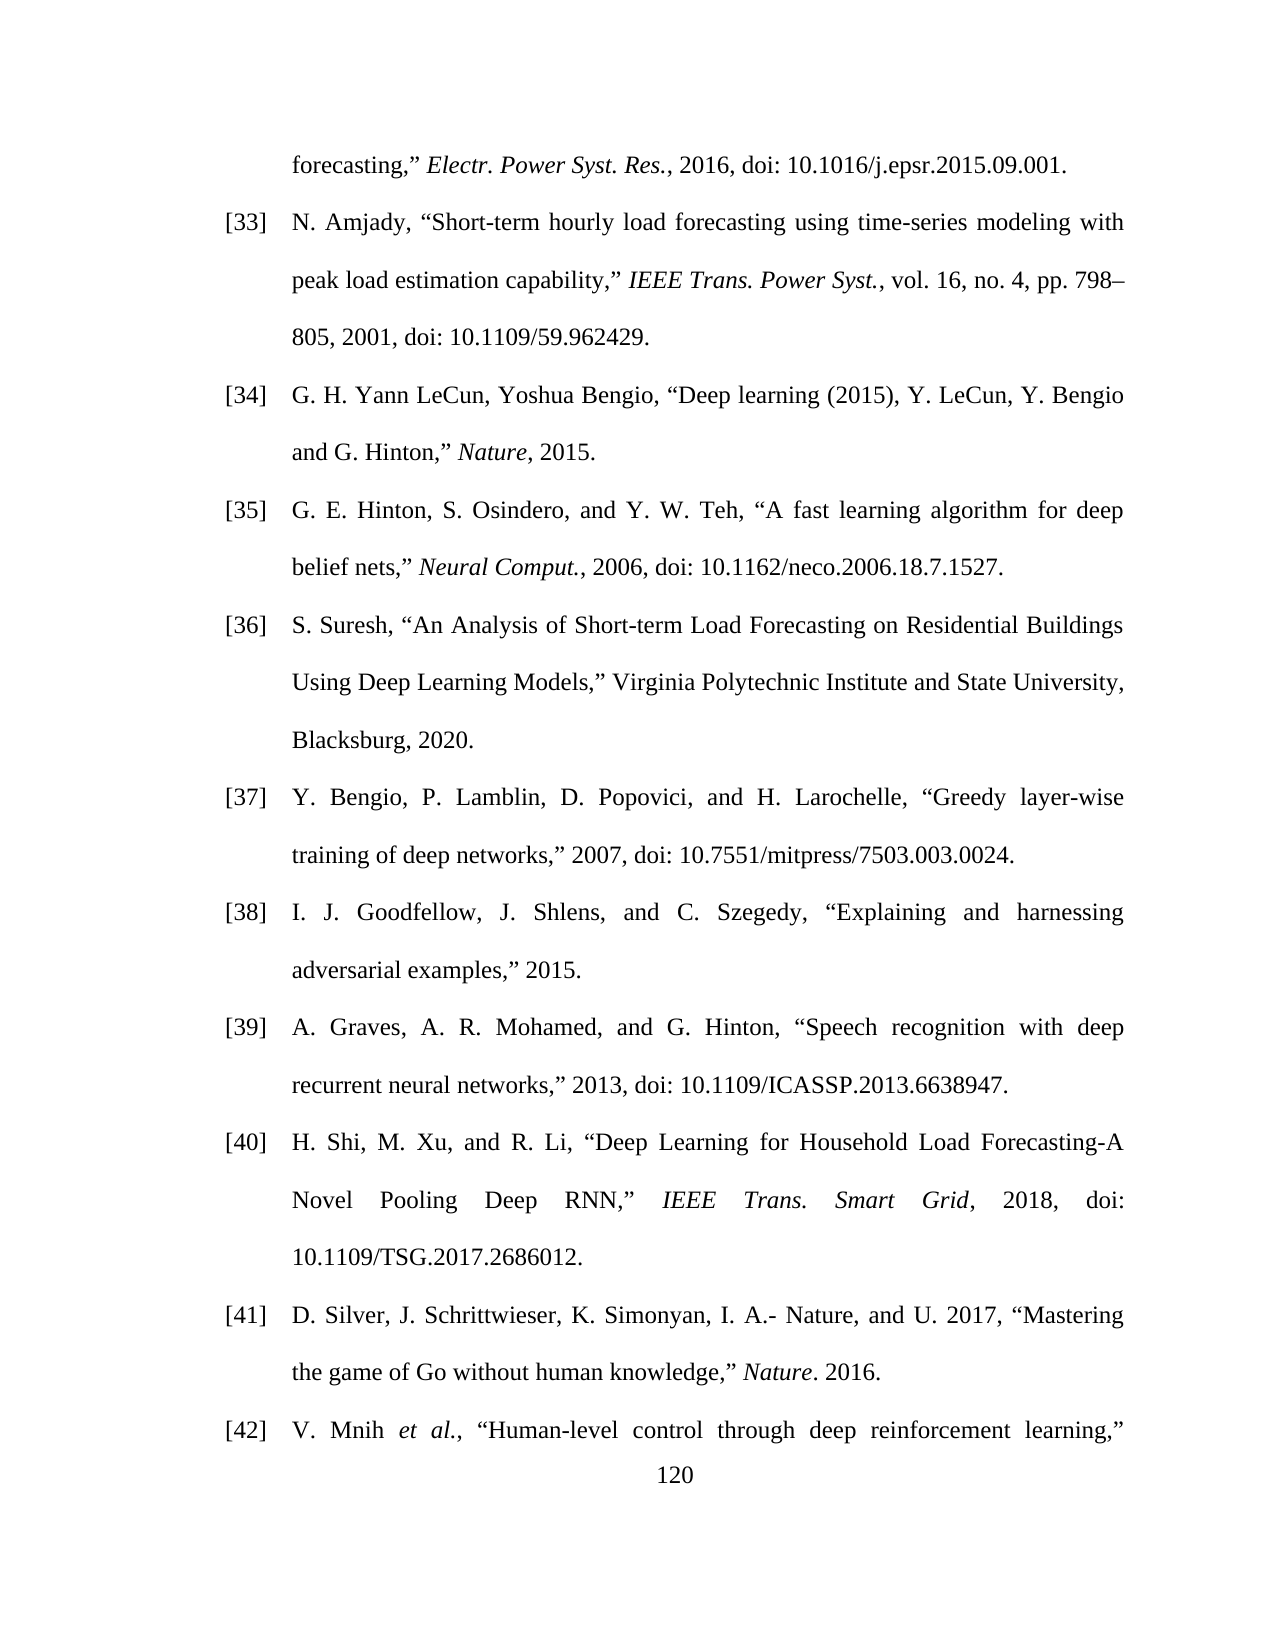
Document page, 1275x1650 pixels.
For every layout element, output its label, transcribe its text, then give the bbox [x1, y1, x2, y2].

text [35] G. E. Hinton, S. Osindero, and Y. W. Teh, “A fast learning algorithm for deep belief nets,” Neural Comput., 2006, doi: 10.1162/neco.2006.18.7.1527. [225, 495, 1125, 581]
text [225, 1415, 1125, 1444]
text [40] H. Shi, M. Xu, and R. Li, “Deep Learning for Household Load Forecasting-A Novel Pooling Deep RNN,” IEEE Trans. Smart Grid, 2018, doi: 10.1109/TSG.2017.2686012. [225, 1127, 1125, 1271]
text [38] I. J. Goodfellow, J. Shlens, and C. Szegedy, “Explaining and harnessing adversarial examples,” 2015. [225, 897, 1125, 984]
text [36] S. Suresh, “An Analysis of Short-term Load Forecasting on Residential Buildings Using Deep Learning Models,” Virginia Polytechnic Institute and State University, Blacksburg, 2020. [225, 610, 1125, 754]
text [41] D. Silver, J. Schrittwieser, K. Simonyan, I. A.- Nature, and U. 2017, “Mastering the game of Go without human knowledge,” Nature. 2016. [225, 1300, 1125, 1386]
text [37] Y. Bengio, P. Lamblin, D. Popovici, and H. Larochelle, “Greedy layer-wise training of deep networks,” 2007, doi: 10.7551/mitpress/7503.003.0024. [225, 782, 1125, 869]
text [225, 150, 1125, 179]
text [33] N. Amjady, “Short-term hourly load forecasting using time-series modeling with peak load estimation capability,” IEEE Trans. Power Syst., vol. 16, no. 4, pp. 798–805, 2001, doi: 10.1109/59.962429. [225, 207, 1125, 351]
text [34] G. H. Yann LeCun, Yoshua Bengio, “Deep learning (2015), Y. LeCun, Y. Bengio and G. Hinton,” Nature, 2015. [225, 380, 1125, 466]
text [39] A. Graves, A. R. Mohamed, and G. Hinton, “Speech recognition with deep recurrent neural networks,” 2013, doi: 10.1109/ICASSP.2013.6638947. [225, 1012, 1125, 1099]
